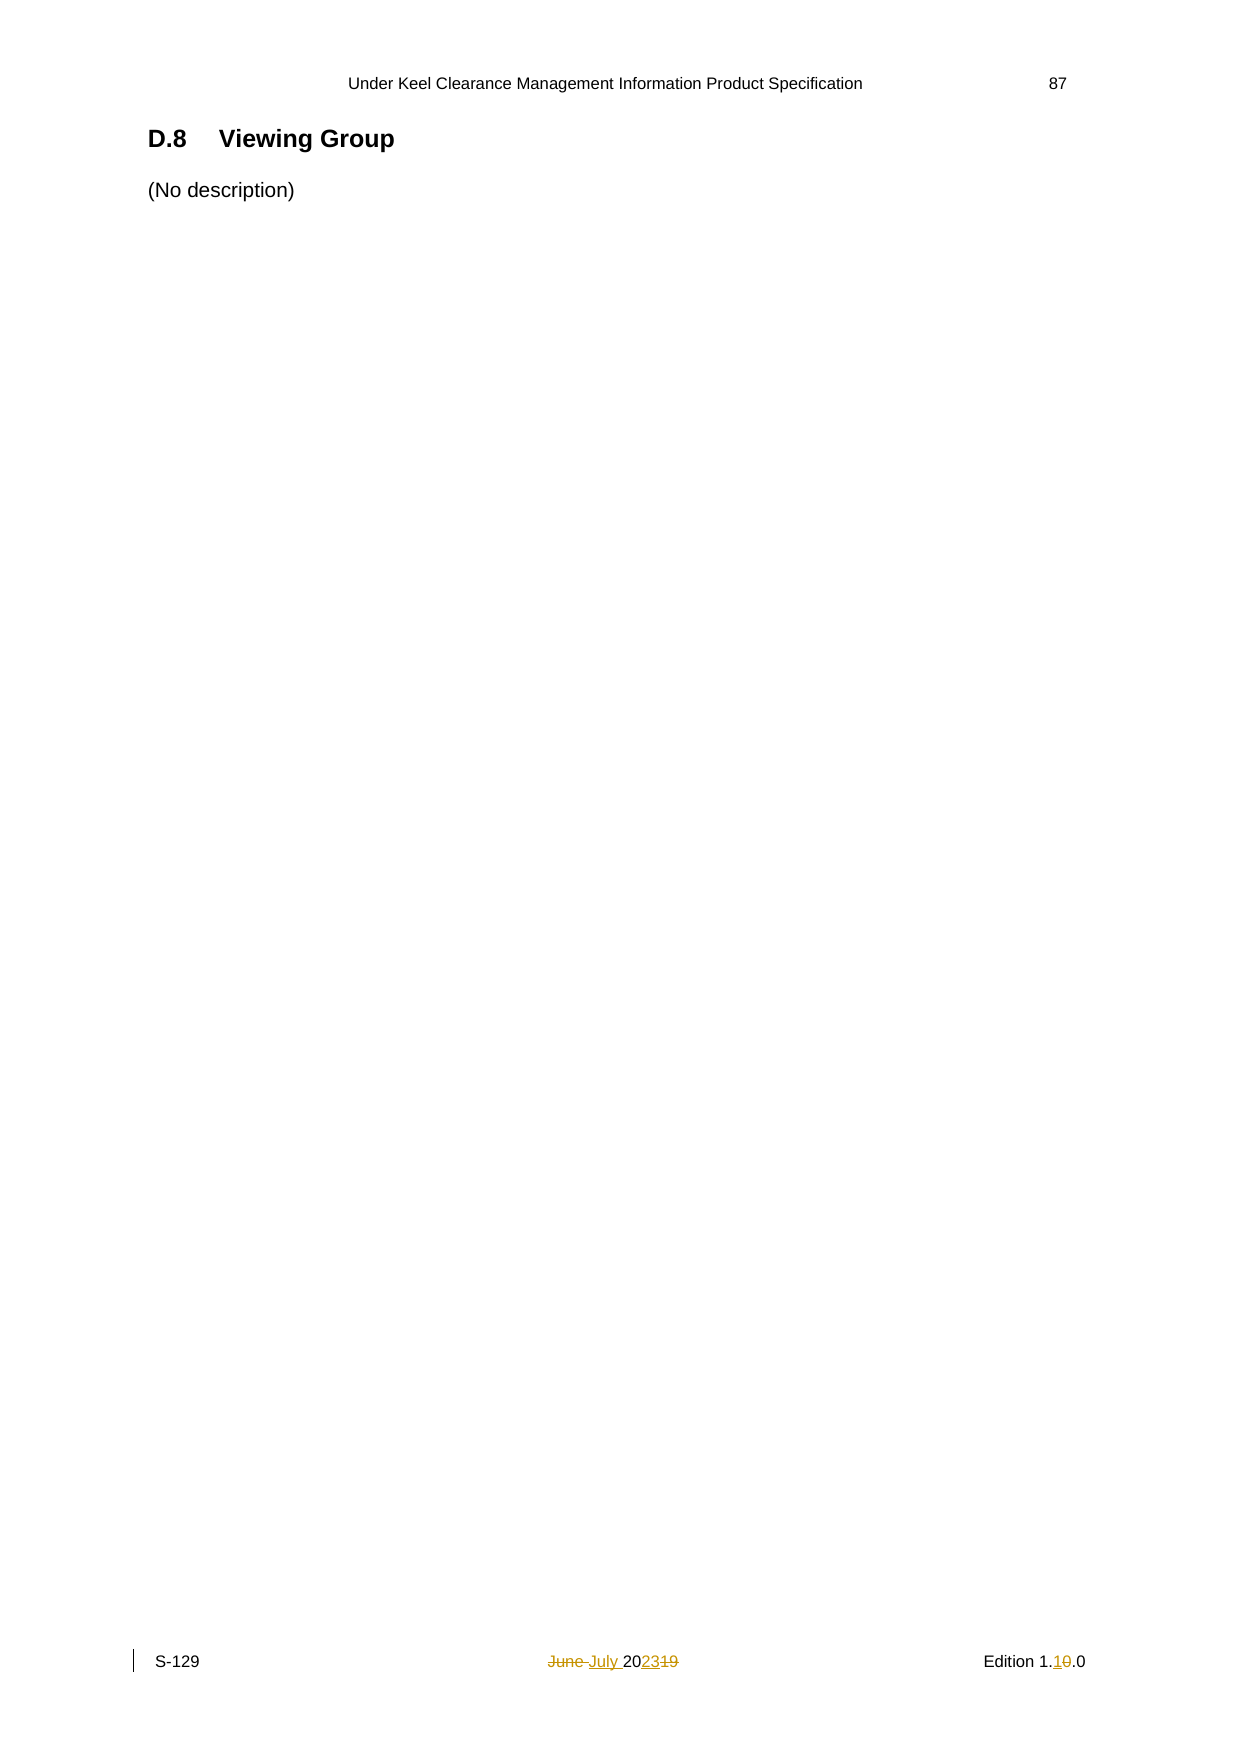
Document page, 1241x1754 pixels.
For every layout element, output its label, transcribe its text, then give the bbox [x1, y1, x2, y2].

text Viewing Group [148, 124, 1092, 153]
text (No description) [148, 178, 1092, 202]
